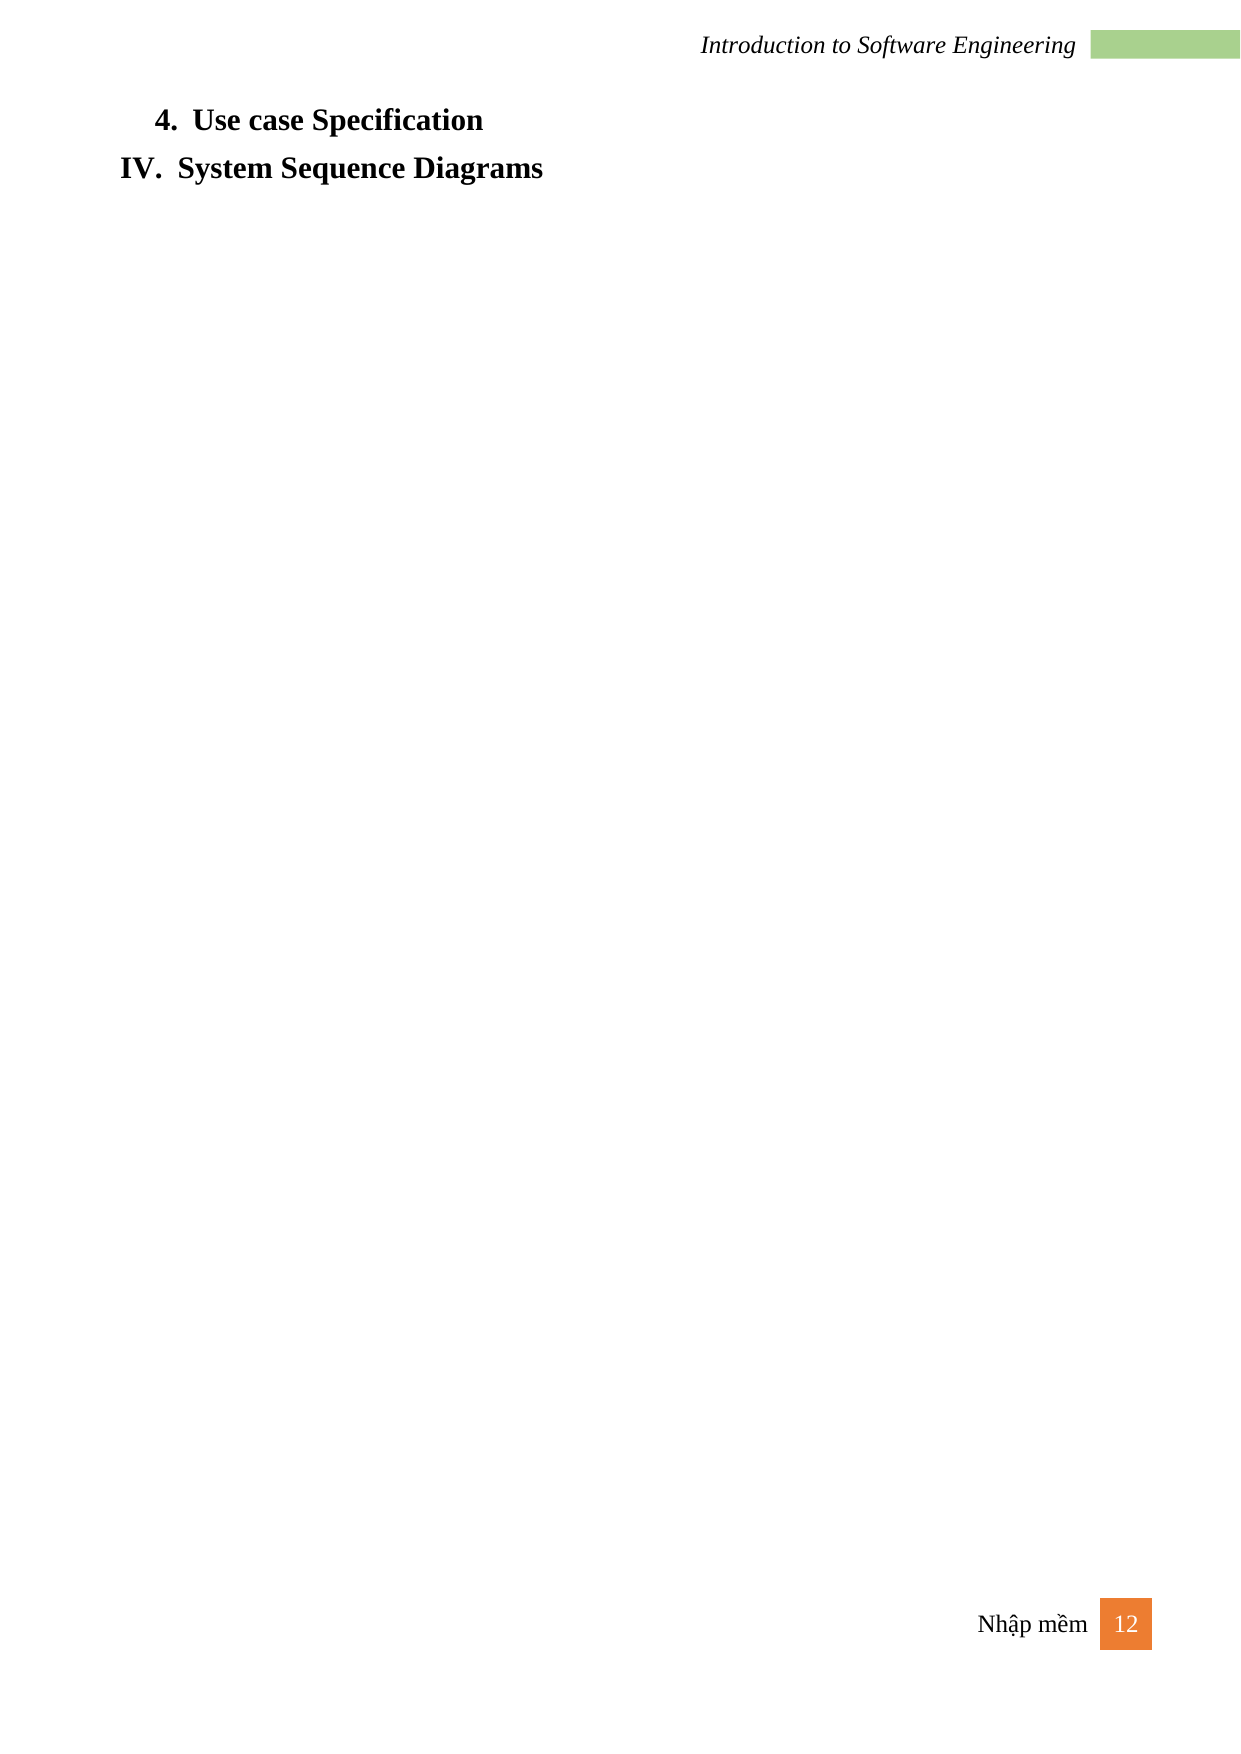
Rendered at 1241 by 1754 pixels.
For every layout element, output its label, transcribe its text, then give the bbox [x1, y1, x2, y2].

list Use case Specification [154, 101, 1152, 137]
list System Sequence Diagrams [162, 149, 1152, 186]
